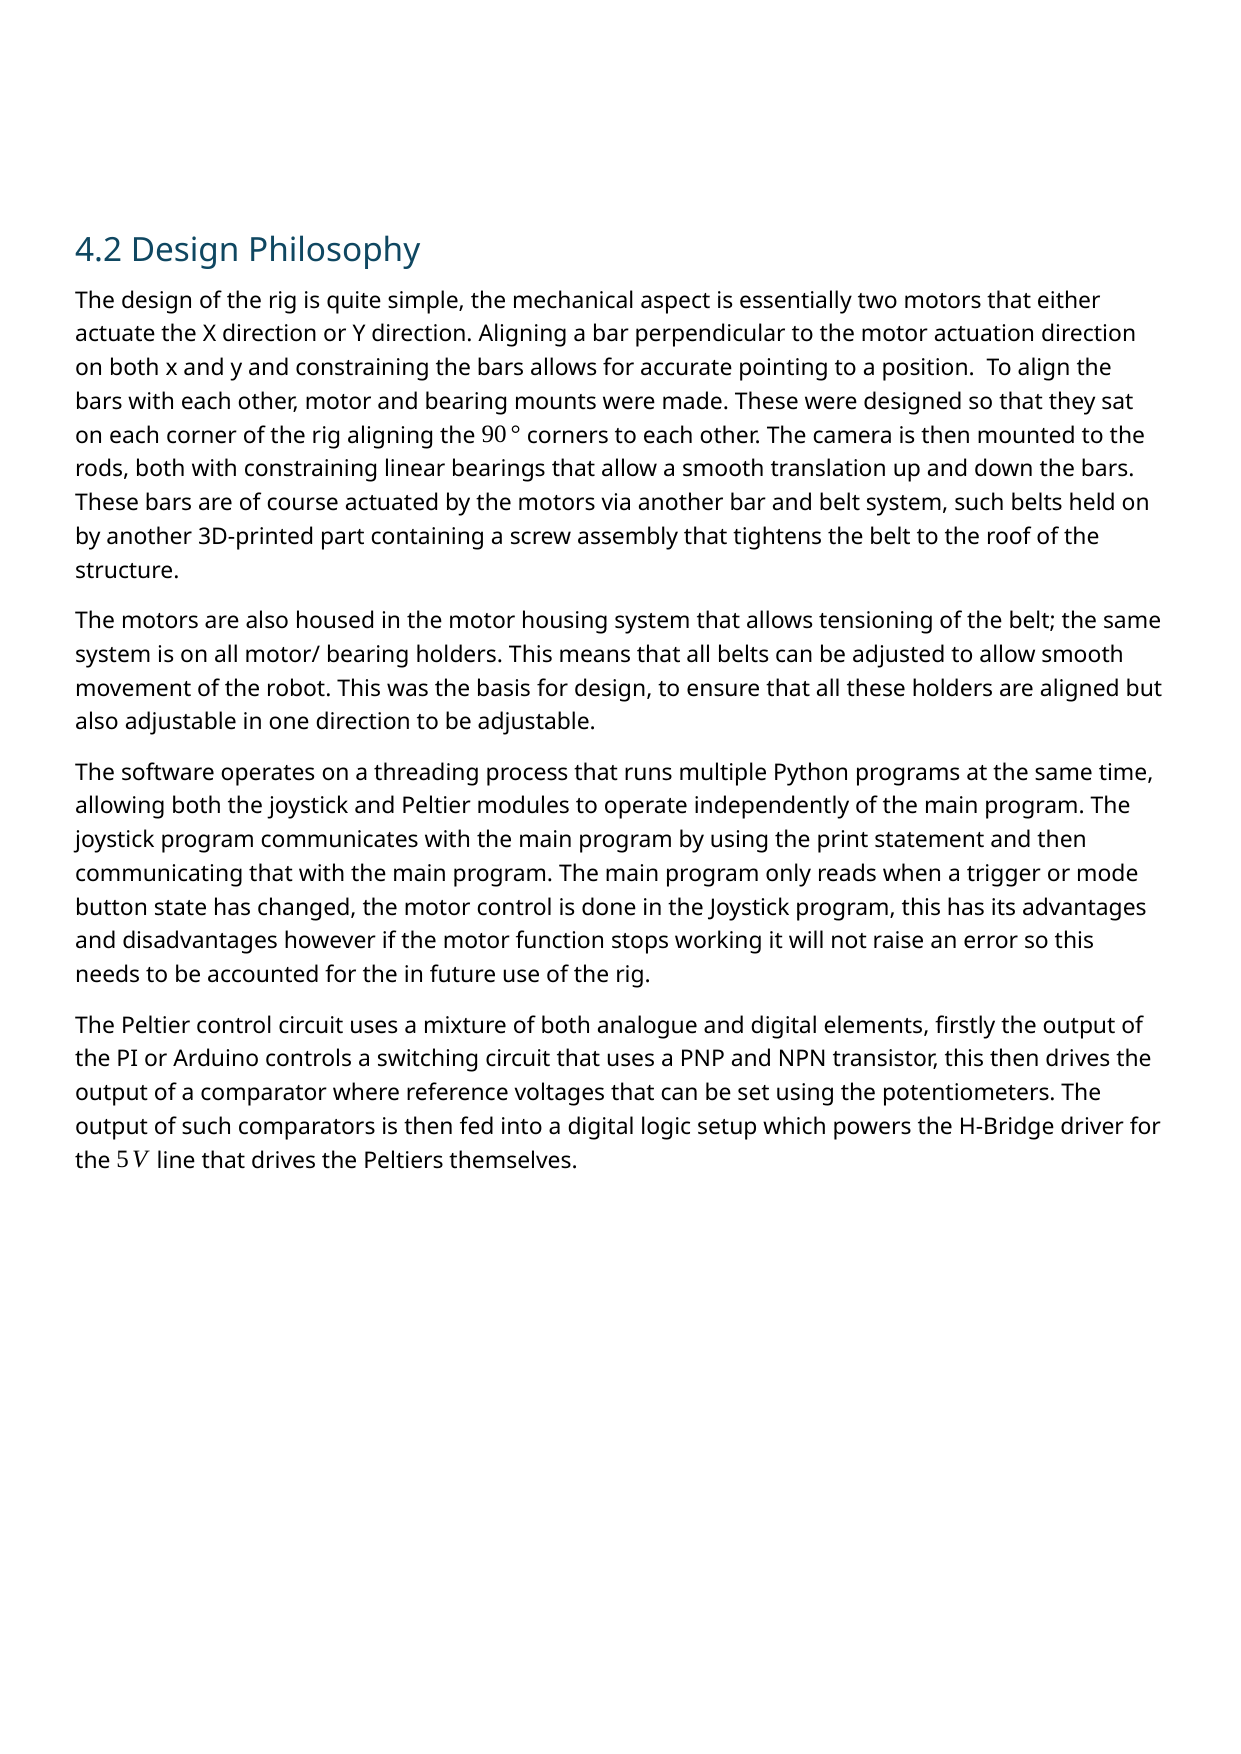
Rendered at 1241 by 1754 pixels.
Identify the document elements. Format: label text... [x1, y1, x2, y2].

text The Peltier control circuit uses a mixture of both analogue and digital elements, firstly the output of the PI or Arduino controls a switching circuit that uses a PNP and NPN transistor, this then drives the output of a comparator where reference voltages that can be set using the potentiometers. The output of such comparators is then fed into a digital logic setup which powers the H-Bridge driver for the line that drives the Peltiers themselves. [75, 1008, 1165, 1175]
text The software operates on a threading process that runs multiple Python programs at the same time, allowing both the joystick and Peltier modules to operate independently of the main program. The joystick program communicates with the main program by using the print statement and then communicating that with the main program. The main program only reads when a trigger or mode button state has changed, the motor control is done in the Joystick program, this has its advantages and disadvantages however if the motor function stops working it will not raise an error so this needs to be accounted for the in future use of the rig. [75, 756, 1165, 989]
text The design of the rig is quite simple, the mechanical aspect is essentially two motors that either actuate the X direction or Y direction. Aligning a bar perpendicular to the motor actuation direction on both x and y and constraining the bars allows for accurate pointing to a position. To align the bars with each other, motor and bearing mounts were made. These were designed so that they sat on each corner of the rig aligning the corners to each other. The camera is then mounted to the rods, both with constraining linear bearings that allow a smooth translation up and down the bars. These bars are of course actuated by the motors via another bar and belt system, such belts held on by another 3D-printed part containing a screw assembly that tightens the belt to the roof of the structure. [75, 283, 1165, 585]
text The motors are also housed in the motor housing system that allows tensioning of the belt; the same system is on all motor/ bearing holders. This means that all belts can be adjusted to allow smooth movement of the robot. This was the basis for design, to ensure that all these holders are aligned but also adjustable in one direction to be adjustable. [75, 604, 1165, 736]
subtitle 4.2 Design Philosophy [75, 226, 1165, 272]
